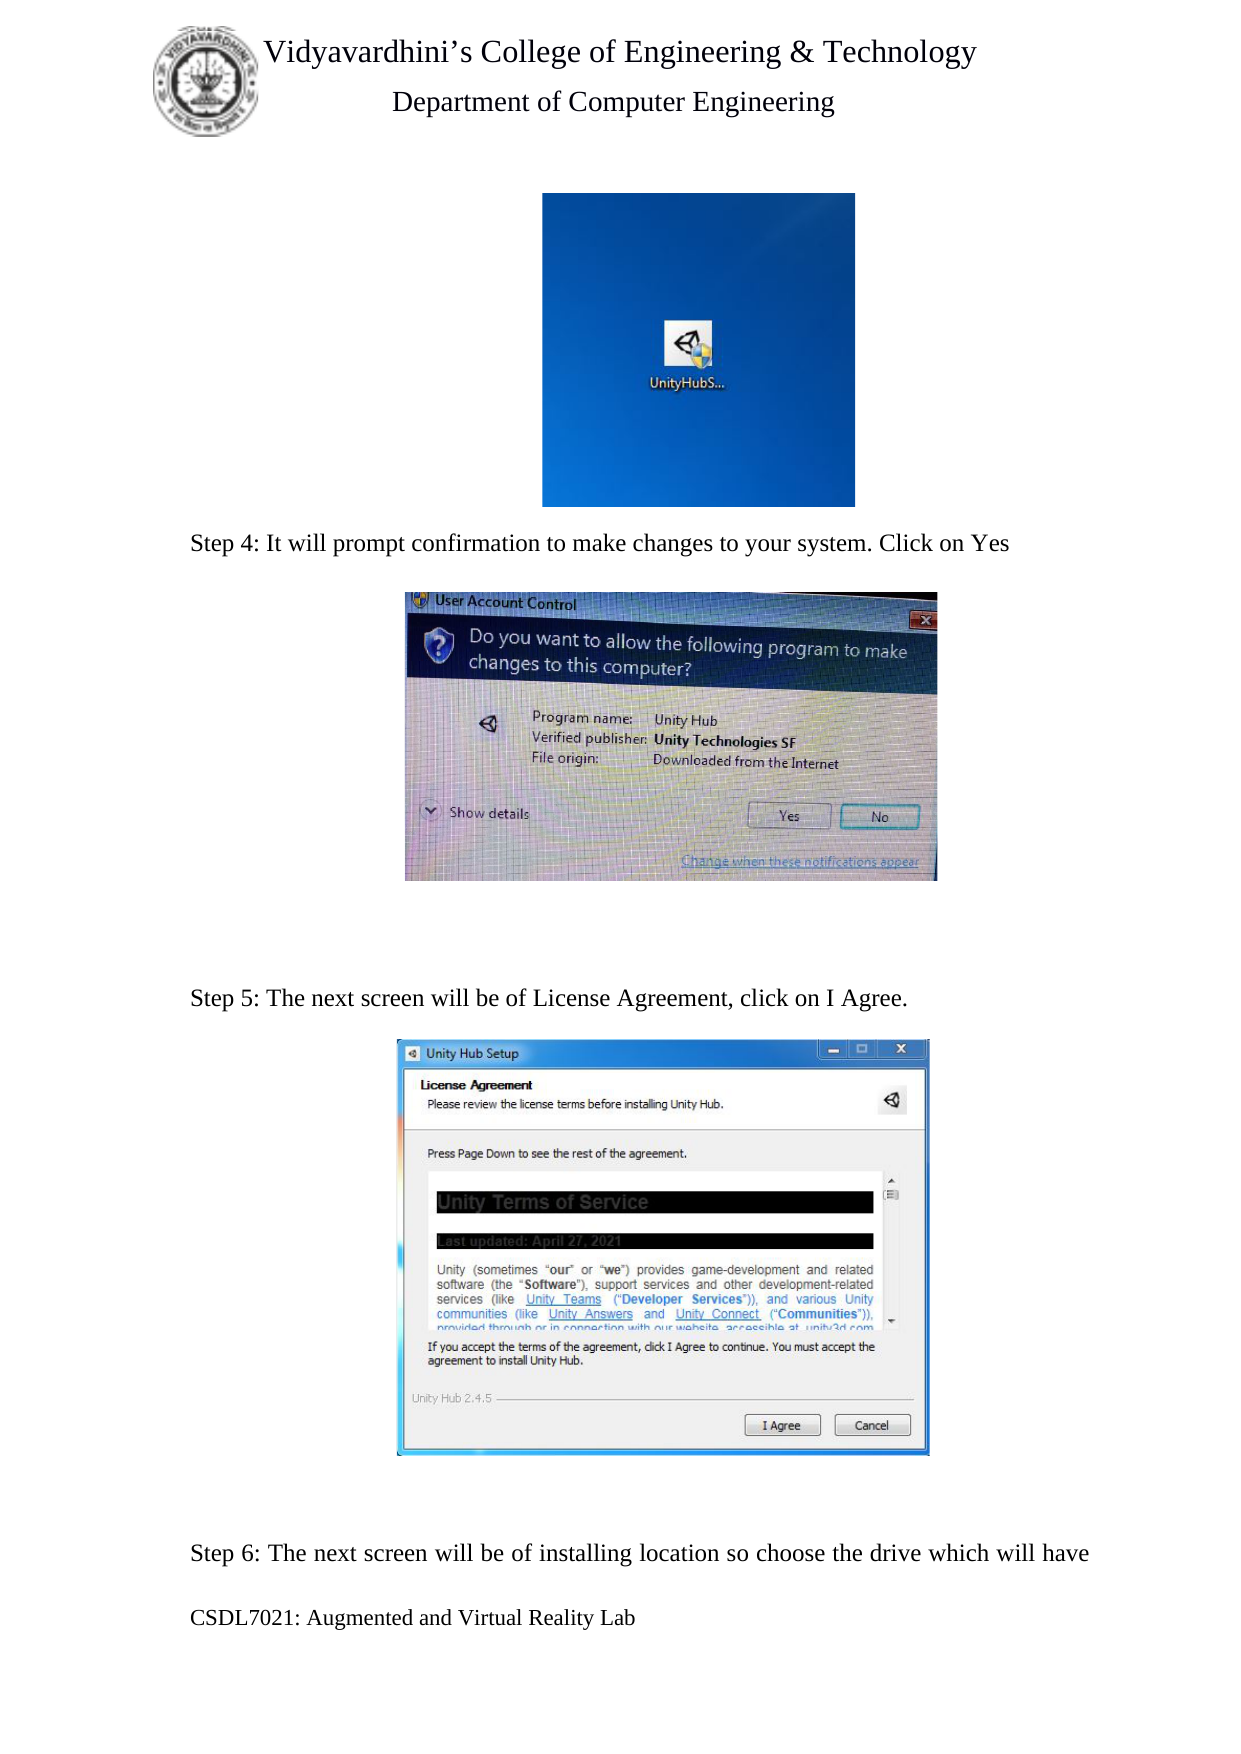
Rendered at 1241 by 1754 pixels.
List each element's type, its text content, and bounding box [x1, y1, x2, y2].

picture [542, 193, 856, 507]
text Step 4: It will prompt confirmation to make changes to your system. Click on Yes [190, 528, 1090, 557]
picture [404, 592, 938, 881]
picture [396, 1039, 930, 1456]
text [190, 1538, 1090, 1567]
text Step 5: The next screen will be of License Agreement, click on I Agree. [190, 983, 1090, 1011]
picture [153, 26, 259, 137]
